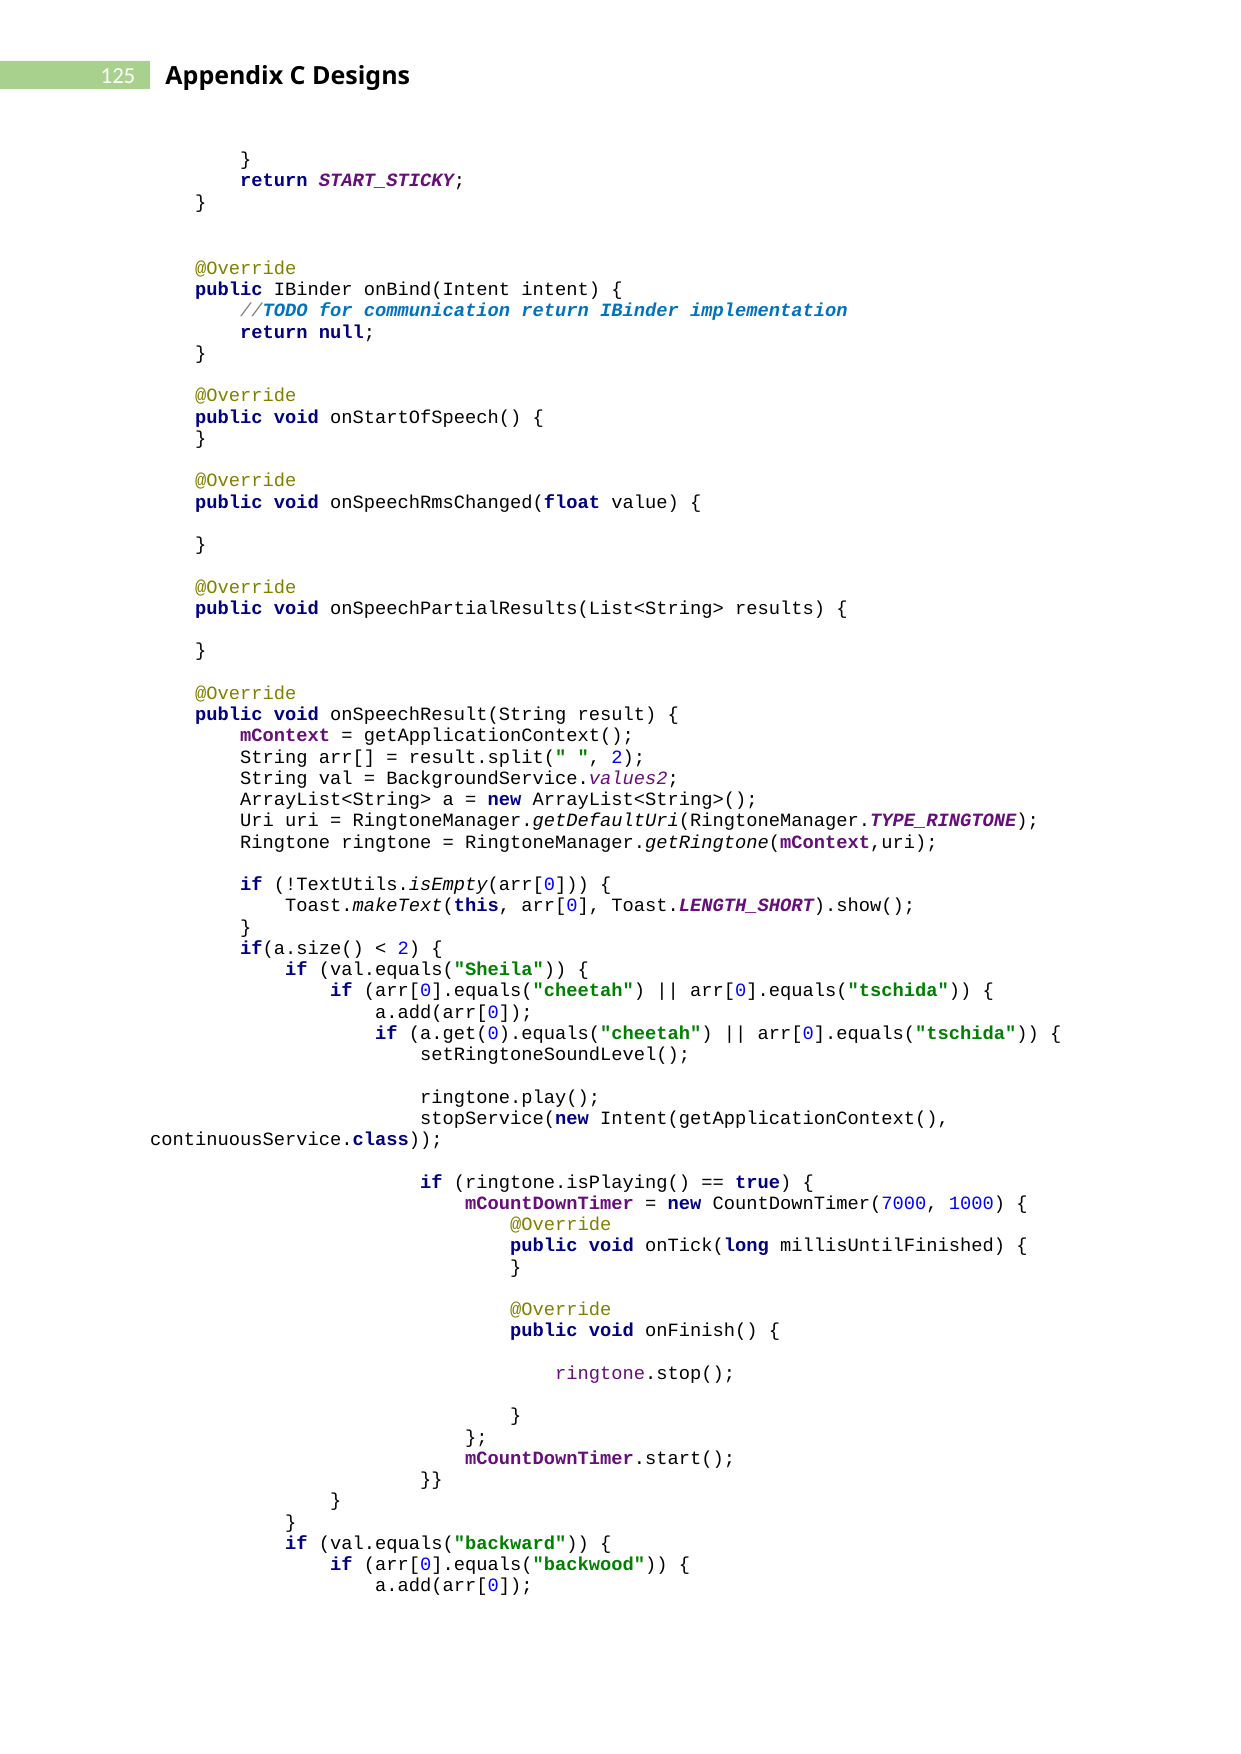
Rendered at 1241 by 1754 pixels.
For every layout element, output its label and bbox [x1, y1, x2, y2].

text [150, 150, 1090, 237]
text [150, 237, 1090, 1597]
